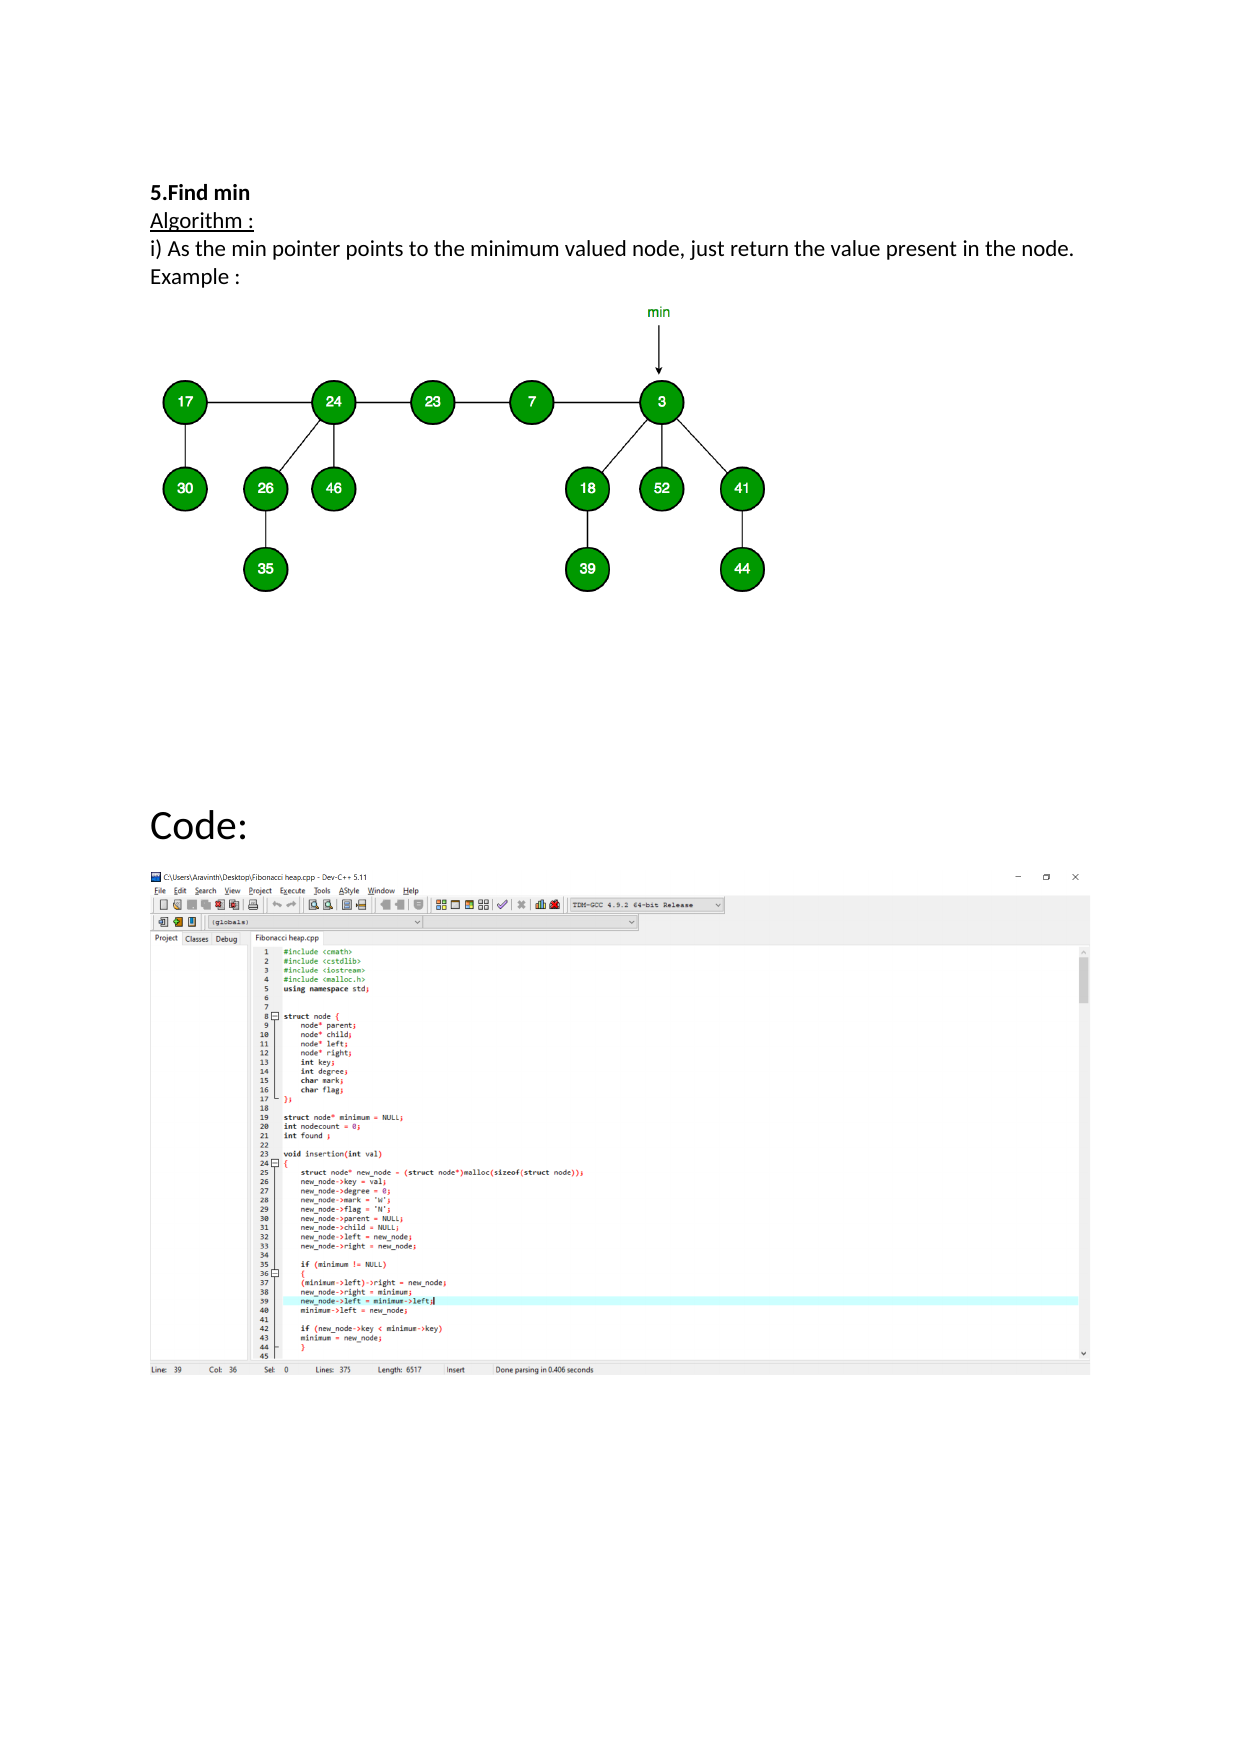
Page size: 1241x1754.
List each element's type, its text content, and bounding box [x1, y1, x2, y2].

text i) As the min pointer points to the minimum valued node, just return the value present in the node. [150, 234, 1090, 262]
text Code: [150, 799, 1090, 849]
picture [150, 290, 777, 604]
text 5.Find min [150, 178, 1090, 206]
text Example : [150, 262, 1090, 290]
text Algorithm : [150, 206, 1090, 234]
picture [150, 870, 1091, 1375]
